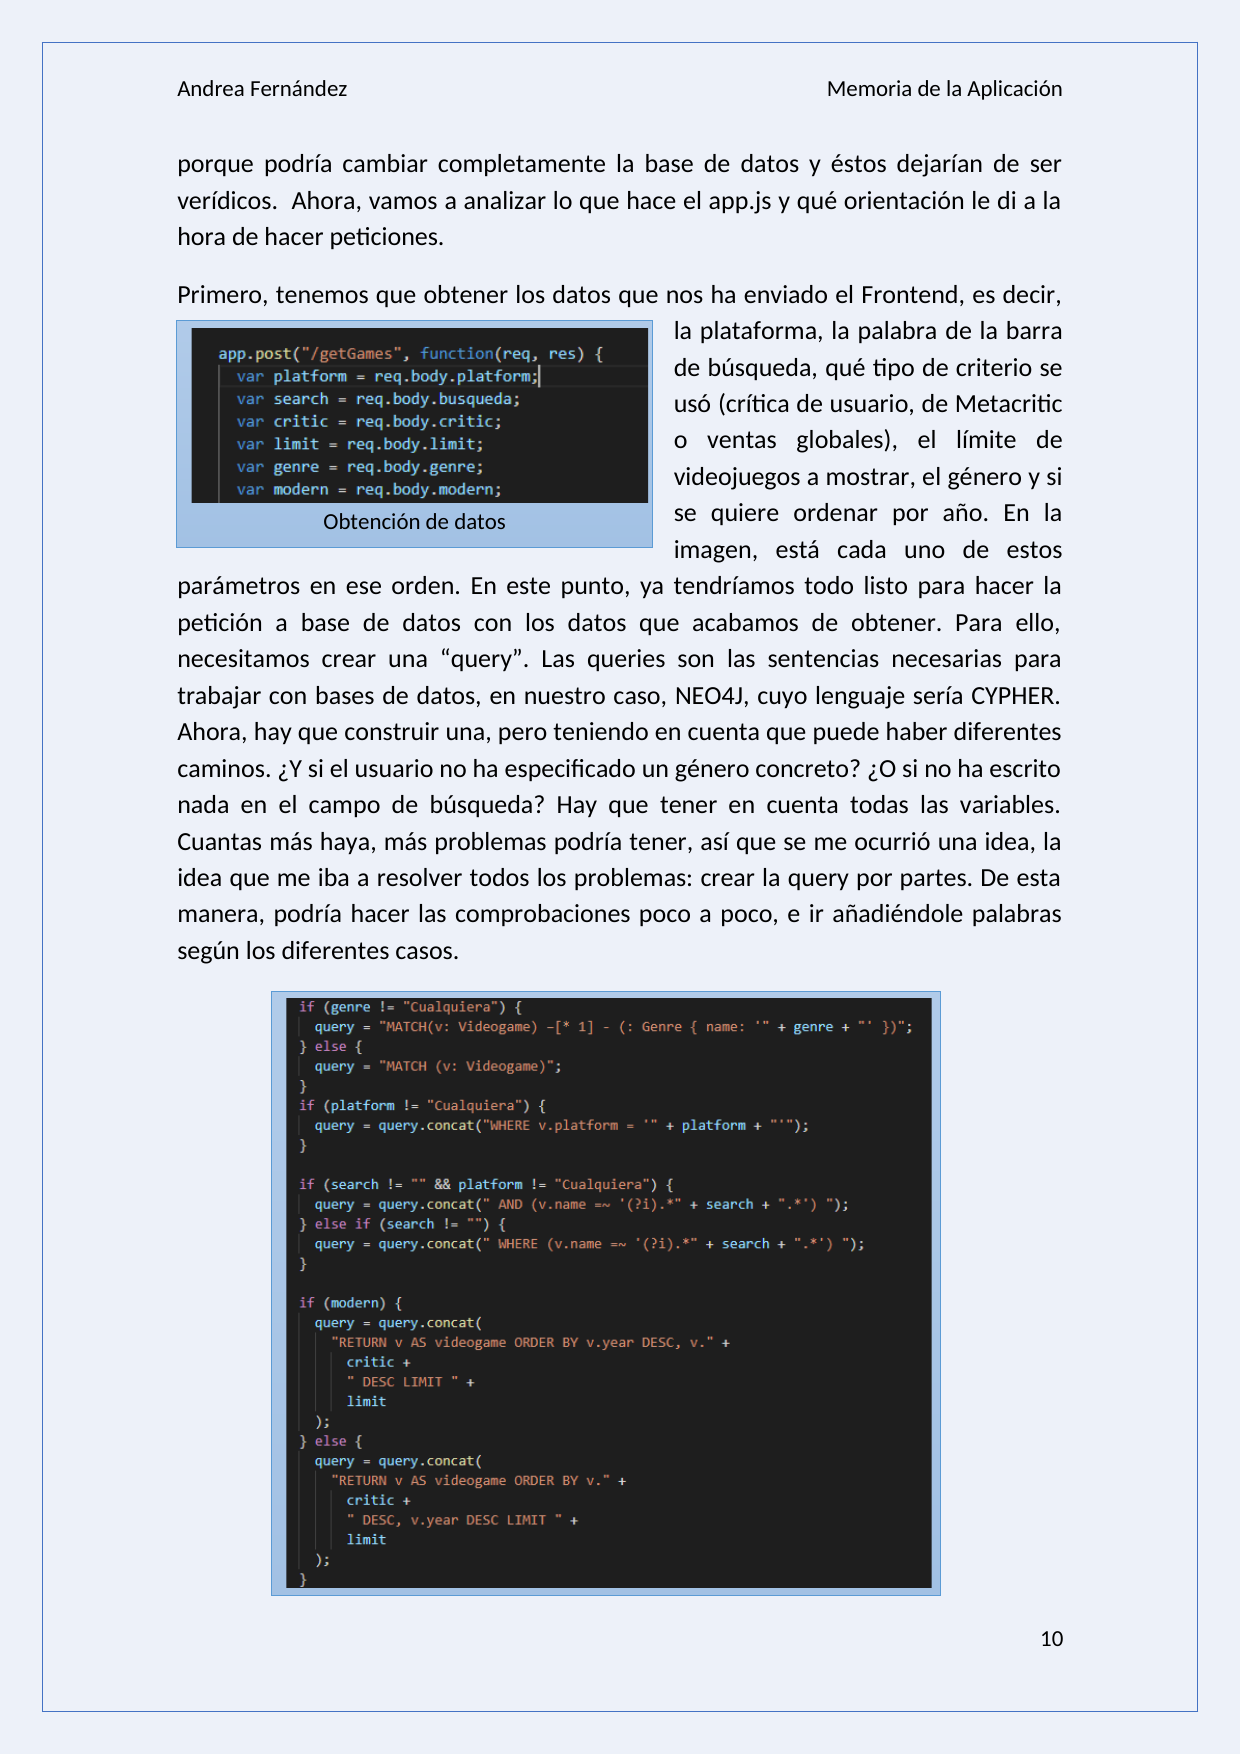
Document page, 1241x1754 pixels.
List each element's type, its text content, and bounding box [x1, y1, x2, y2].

picture [191, 328, 649, 503]
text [177, 148, 1063, 252]
text Primero, tenemos que obtener los datos que nos ha enviado el Frontend, es decir, la plataforma, la palabra de la barra de búsqueda, qué tipo de criterio se usó (crítica de usuario, de Metacritic o ventas globales), el límite de videojuegos a mostrar, el género y si se quiere ordenar por año. En la imagen, está cada uno de estos parámetros en ese orden. En este punto, ya tendríamos todo listo para hacer la petición a base de datos con los datos que acabamos de obtener. Para ello, necesitamos crear una “query”. Las queries son las sentencias necesarias para trabajar con bases de datos, en nuestro caso, NEO4J, cuyo lenguaje sería CYPHER. Ahora, hay que construir una, pero teniendo en cuenta que puede haber diferentes caminos. ¿Y si el usuario no ha especificado un género concreto? ¿O si no ha escrito nada en el campo de búsqueda? Hay que tener en cuenta todas las variables. Cuantas más haya, más problemas podría tener, así que se me ocurrió una idea, la idea que me iba a resolver todos los problemas: crear la query por partes. De esta manera, podría hacer las comprobaciones poco a poco, e ir añadiéndole palabras según los diferentes casos. [177, 278, 1063, 966]
picture [286, 998, 932, 1588]
